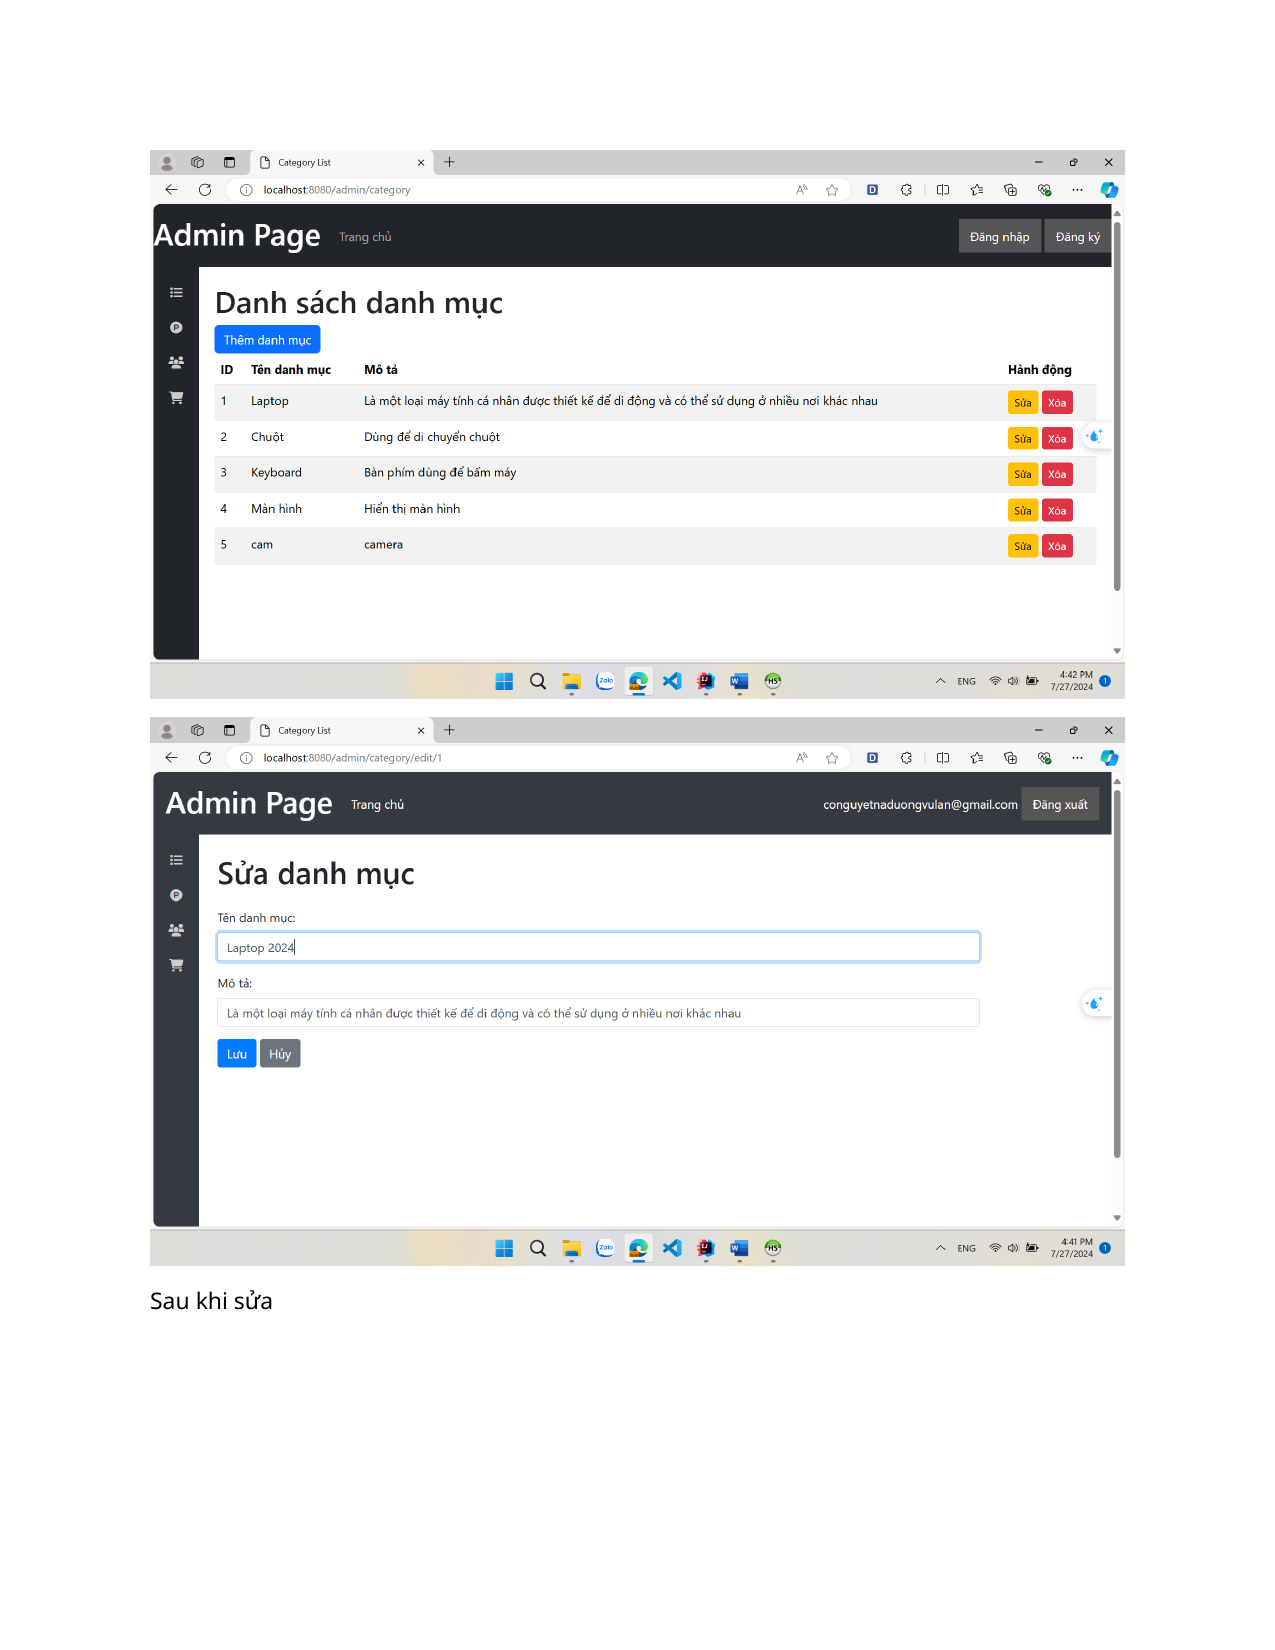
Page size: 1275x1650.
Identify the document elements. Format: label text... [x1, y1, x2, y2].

text Sau khi sửa [150, 1285, 1125, 1316]
picture [150, 150, 1125, 699]
picture [150, 717, 1125, 1266]
